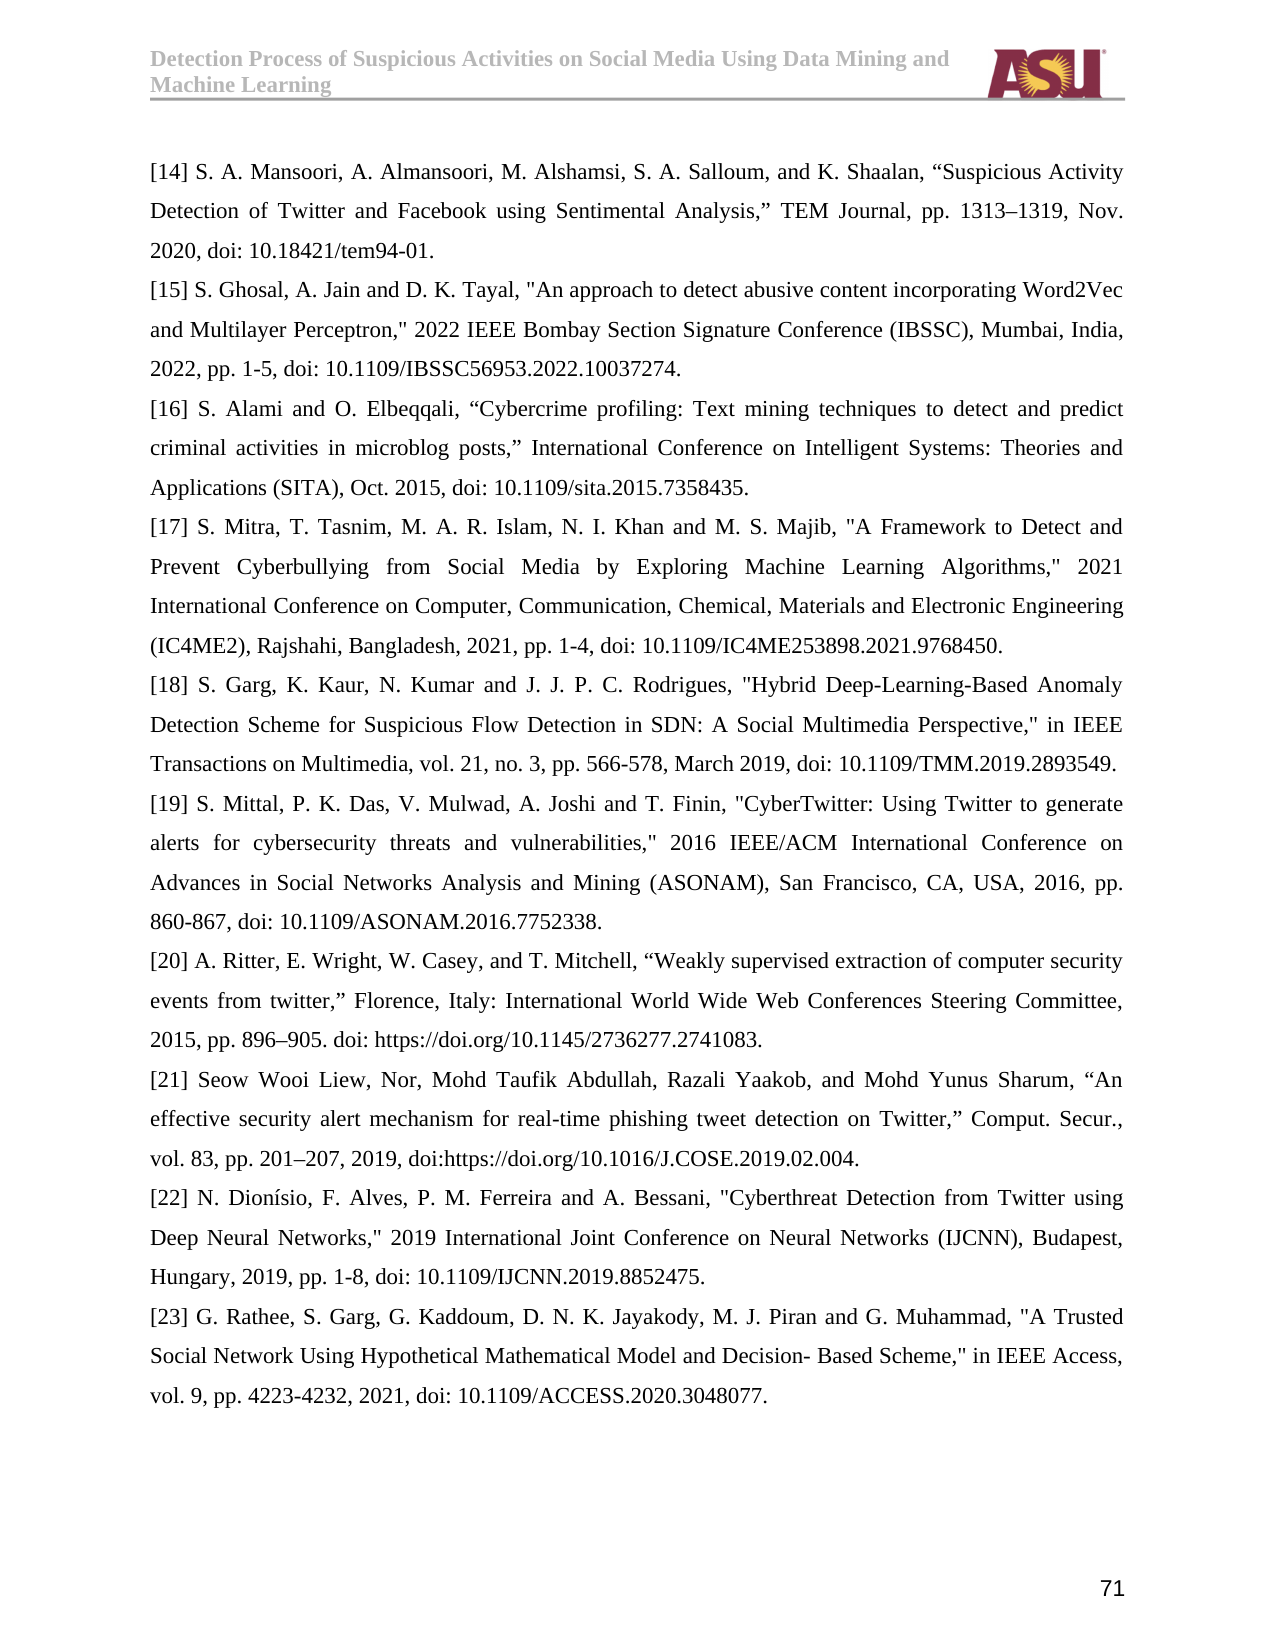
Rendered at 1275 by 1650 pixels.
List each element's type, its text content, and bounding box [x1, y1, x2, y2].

text [19] S. Mittal, P. K. Das, V. Mulwad, A. Joshi and T. Finin, "CyberTwitter: Using Twitter to generate alerts for cybersecurity threats and vulnerabilities," 2016 IEEE/ACM International Conference on Advances in Social Networks Analysis and Mining (ASONAM), San Francisco, CA, USA, 2016, pp. 860-867, doi: 10.1109/ASONAM.2016.7752338. [150, 790, 1125, 934]
text [21] Seow Wooi Liew, Nor, Mohd Taufik Abdullah, Razali Yaakob, and Mohd Yunus Sharum, “An effective security alert mechanism for real-time phishing tweet detection on Twitter,” Comput. Secur., vol. 83, pp. 201–207, 2019, doi:https://doi.org/10.1016/J.COSE.2019.02.004. [150, 1066, 1125, 1171]
picture [987, 49, 1109, 97]
text [22] N. Dionísio, F. Alves, P. M. Ferreira and A. Bessani, "Cyberthreat Detection from Twitter using Deep Neural Networks," 2019 International Joint Conference on Neural Networks (IJCNN), Budapest, Hungary, 2019, pp. 1-8, doi: 10.1109/IJCNN.2019.8852475. [150, 1184, 1125, 1290]
text [18] S. Garg, K. Kaur, N. Kumar and J. J. P. C. Rodrigues, "Hybrid Deep-Learning-Based Anomaly Detection Scheme for Suspicious Flow Detection in SDN: A Social Multimedia Perspective," in IEEE Transactions on Multimedia, vol. 21, no. 3, pp. 566-578, March 2019, doi: 10.1109/TMM.2019.2893549. [150, 671, 1125, 777]
text [17] S. Mitra, T. Tasnim, M. A. R. Islam, N. I. Khan and M. S. Majib, "A Framework to Detect and Prevent Cyberbullying from Social Media by Exploring Machine Learning Algorithms," 2021 International Conference on Computer, Communication, Chemical, Materials and Electronic Engineering (IC4ME2), Rajshahi, Bangladesh, 2021, pp. 1-4, doi: 10.1109/IC4ME253898.2021.9768450. [150, 513, 1125, 658]
text [16] S. Alami and O. Elbeqqali, “Cybercrime profiling: Text mining techniques to detect and predict criminal activities in microblog posts,” International Conference on Intelligent Systems: Theories and Applications (SITA), Oct. 2015, doi: 10.1109/sita.2015.7358435. [150, 395, 1125, 500]
text [14] S. A. Mansoori, A. Almansoori, M. Alshamsi, S. A. Salloum, and K. Shaalan, “Suspicious Activity Detection of Twitter and Facebook using Sentimental Analysis,” TEM Journal, pp. 1313–1319, Nov. 2020, doi: 10.18421/tem94-01. [150, 158, 1125, 263]
text [15] S. Ghosal, A. Jain and D. K. Tayal, "An approach to detect abusive content incorporating Word2Vec and Multilayer Perceptron," 2022 IEEE Bombay Section Signature Conference (IBSSC), Mumbai, India, 2022, pp. 1-5, doi: 10.1109/IBSSC56953.2022.10037274. [150, 276, 1125, 382]
text [20] A. Ritter, E. Wright, W. Casey, and T. Mitchell, “Weakly supervised extraction of computer security events from twitter,” Florence, Italy: International World Wide Web Conferences Steering Committee, 2015, pp. 896–905. doi: https://doi.org/10.1145/2736277.2741083. [150, 948, 1125, 1053]
text [23] G. Rathee, S. Garg, G. Kaddoum, D. N. K. Jayakody, M. J. Piran and G. Muhammad, "A Trusted Social Network Using Hypothetical Mathematical Model and Decision- Based Scheme," in IEEE Access, vol. 9, pp. 4223-4232, 2021, doi: 10.1109/ACCESS.2020.3048077. [150, 1303, 1125, 1408]
